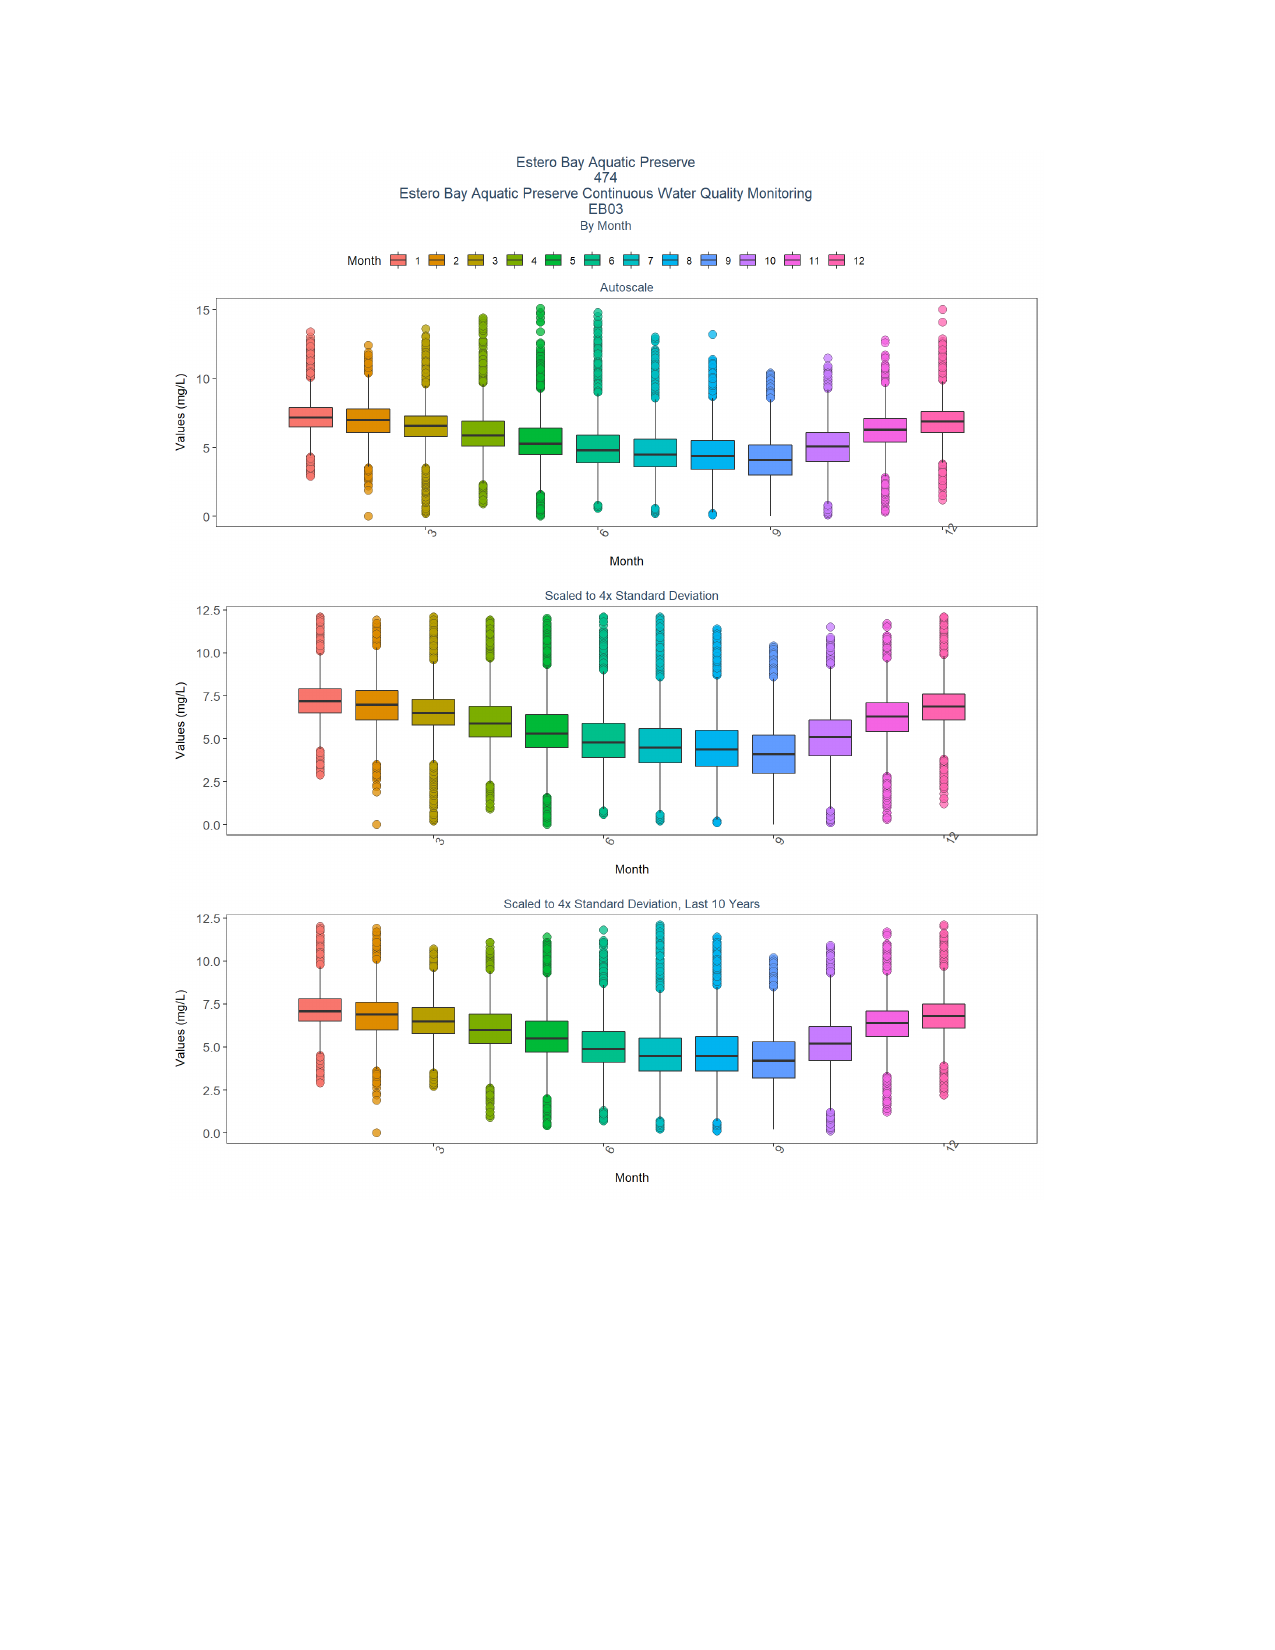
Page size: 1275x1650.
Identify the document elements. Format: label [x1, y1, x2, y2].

picture [168, 150, 1044, 1200]
